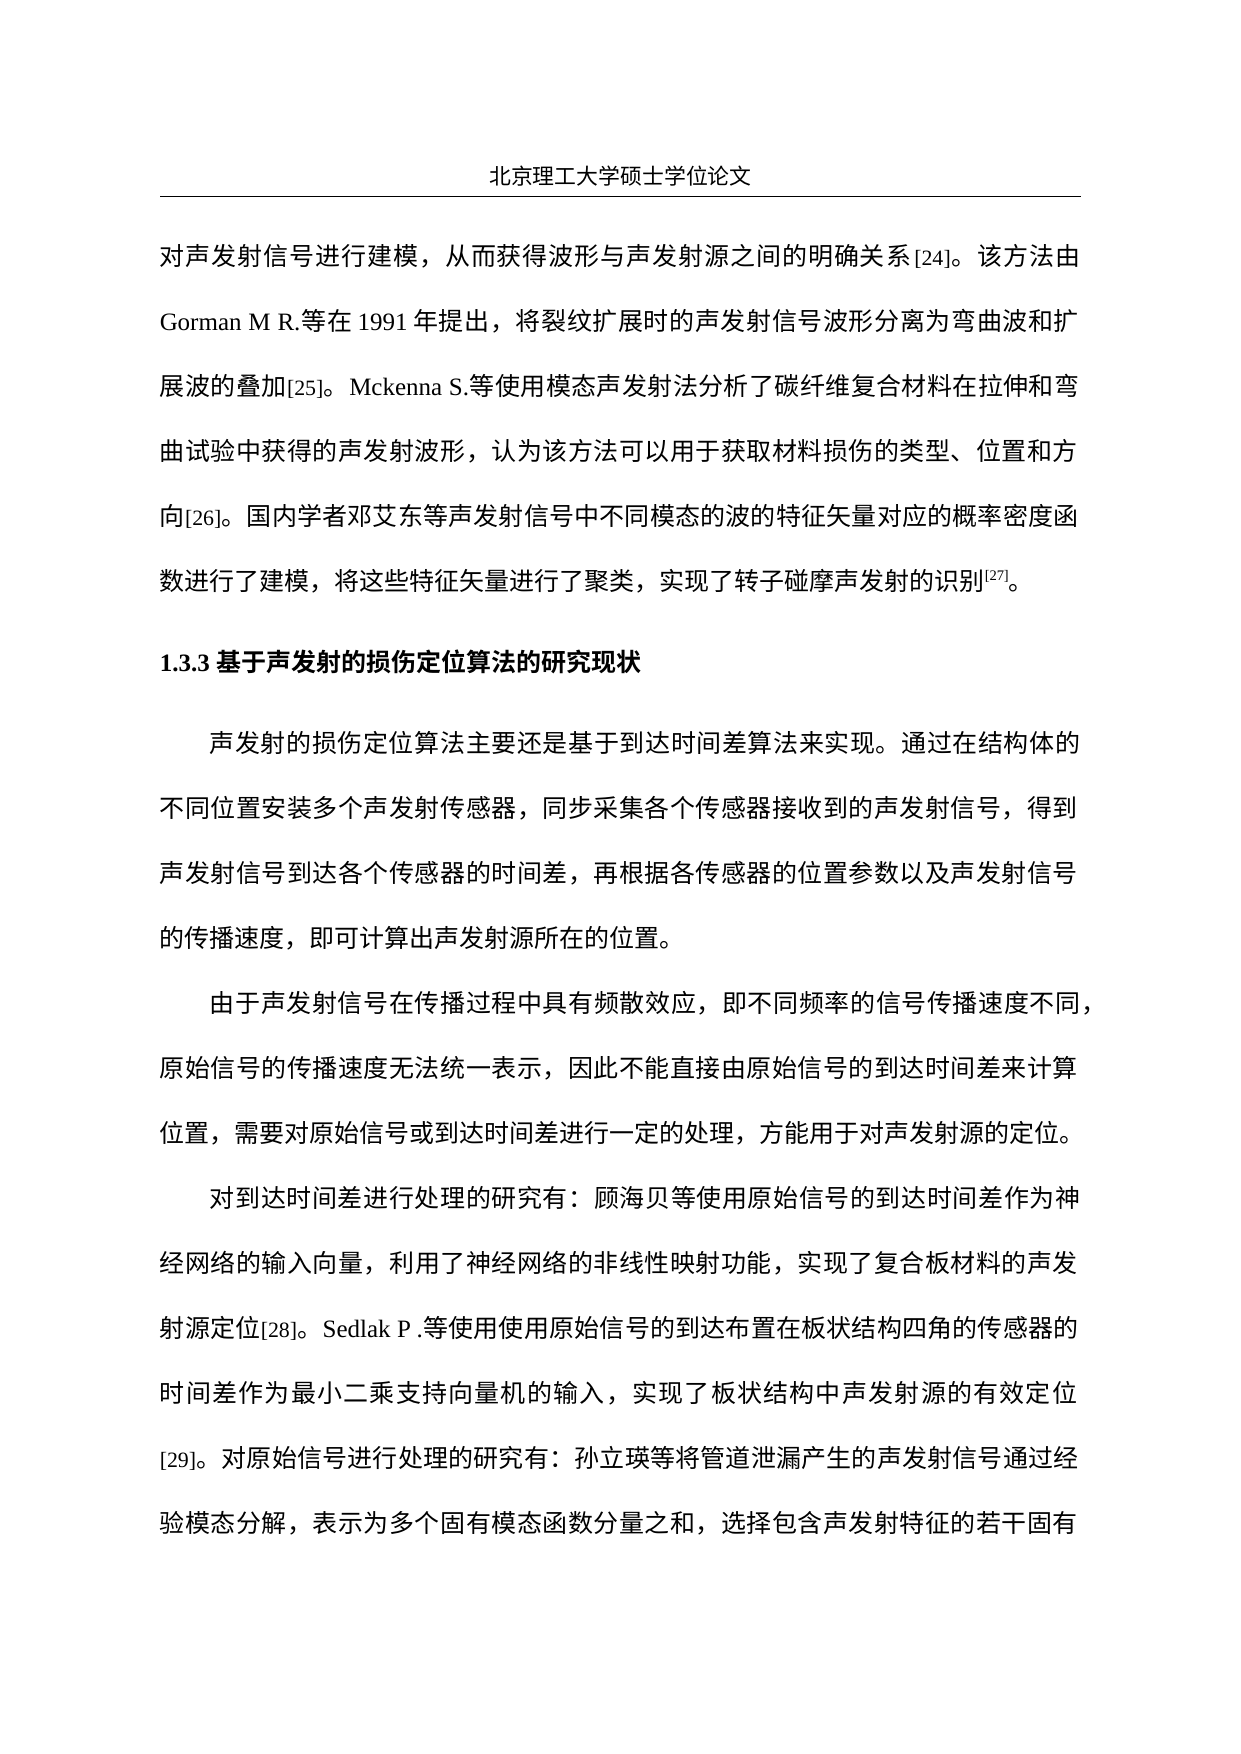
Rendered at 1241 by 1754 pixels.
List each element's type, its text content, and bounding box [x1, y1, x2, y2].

text 由于声发射信号在传播过程中具有频散效应，即不同频率的信号传播速度不同，原始信号的传播速度无法统一表示，因此不能直接由原始信号的到达时间差来计算位置，需要对原始信号或到达时间差进行一定的处理，方能用于对声发射源的定位。 [159, 969, 1081, 1164]
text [159, 222, 1081, 612]
text 声发射的损伤定位算法主要还是基于到达时间差算法来实现。通过在结构体的不同位置安装多个声发射传感器，同步采集各个传感器接收到的声发射信号，得到声发射信号到达各个传感器的时间差，再根据各传感器的位置参数以及声发射信号的传播速度，即可计算出声发射源所在的位置。 [159, 709, 1081, 969]
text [159, 1164, 1081, 1554]
text 1.3.3 基于声发射的损伤定位算法的研究现状 [159, 628, 1081, 693]
